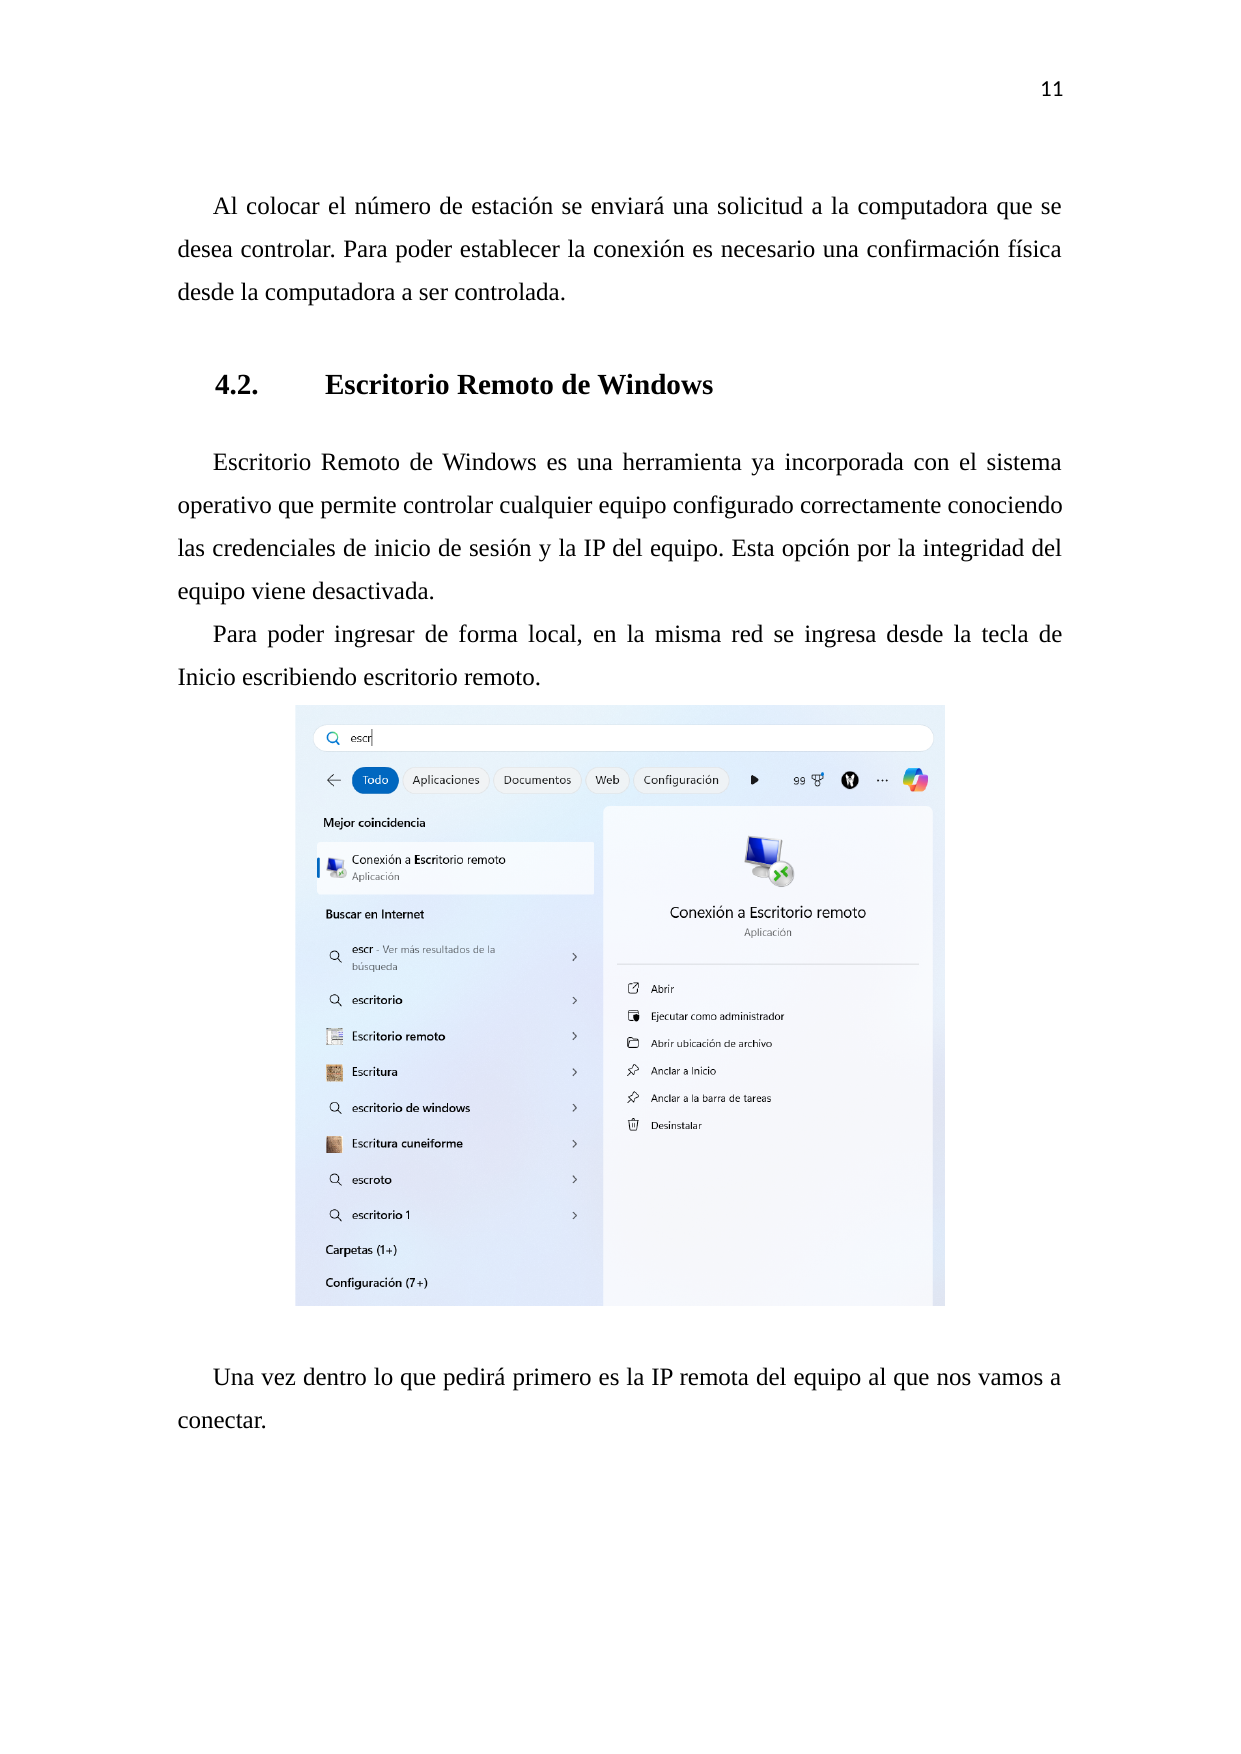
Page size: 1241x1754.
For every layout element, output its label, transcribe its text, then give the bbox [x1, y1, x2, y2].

text Una vez dentro lo que pedirá primero es la IP remota del equipo al que nos vamos a conectar. [177, 1362, 1063, 1434]
text Para poder ingresar de forma local, en la misma red se ingresa desde la tecla de Inicio escribiendo escritorio remoto. [177, 619, 1063, 691]
picture [295, 705, 945, 1306]
subtitle Escritorio Remoto de Windows [215, 367, 1063, 401]
text Escritorio Remoto de Windows es una herramienta ya incorporada con el sistema operativo que permite controlar cualquier equipo configurado correctamente conociendo las credenciales de inicio de sesión y la IP del equipo. Esta opción por la integridad del equipo viene desactivada. [177, 447, 1063, 605]
text Al colocar el número de estación se enviará una solicitud a la computadora que se desea controlar. Para poder establecer la conexión es necesario una confirmación física desde la computadora a ser controlada. [177, 191, 1063, 306]
